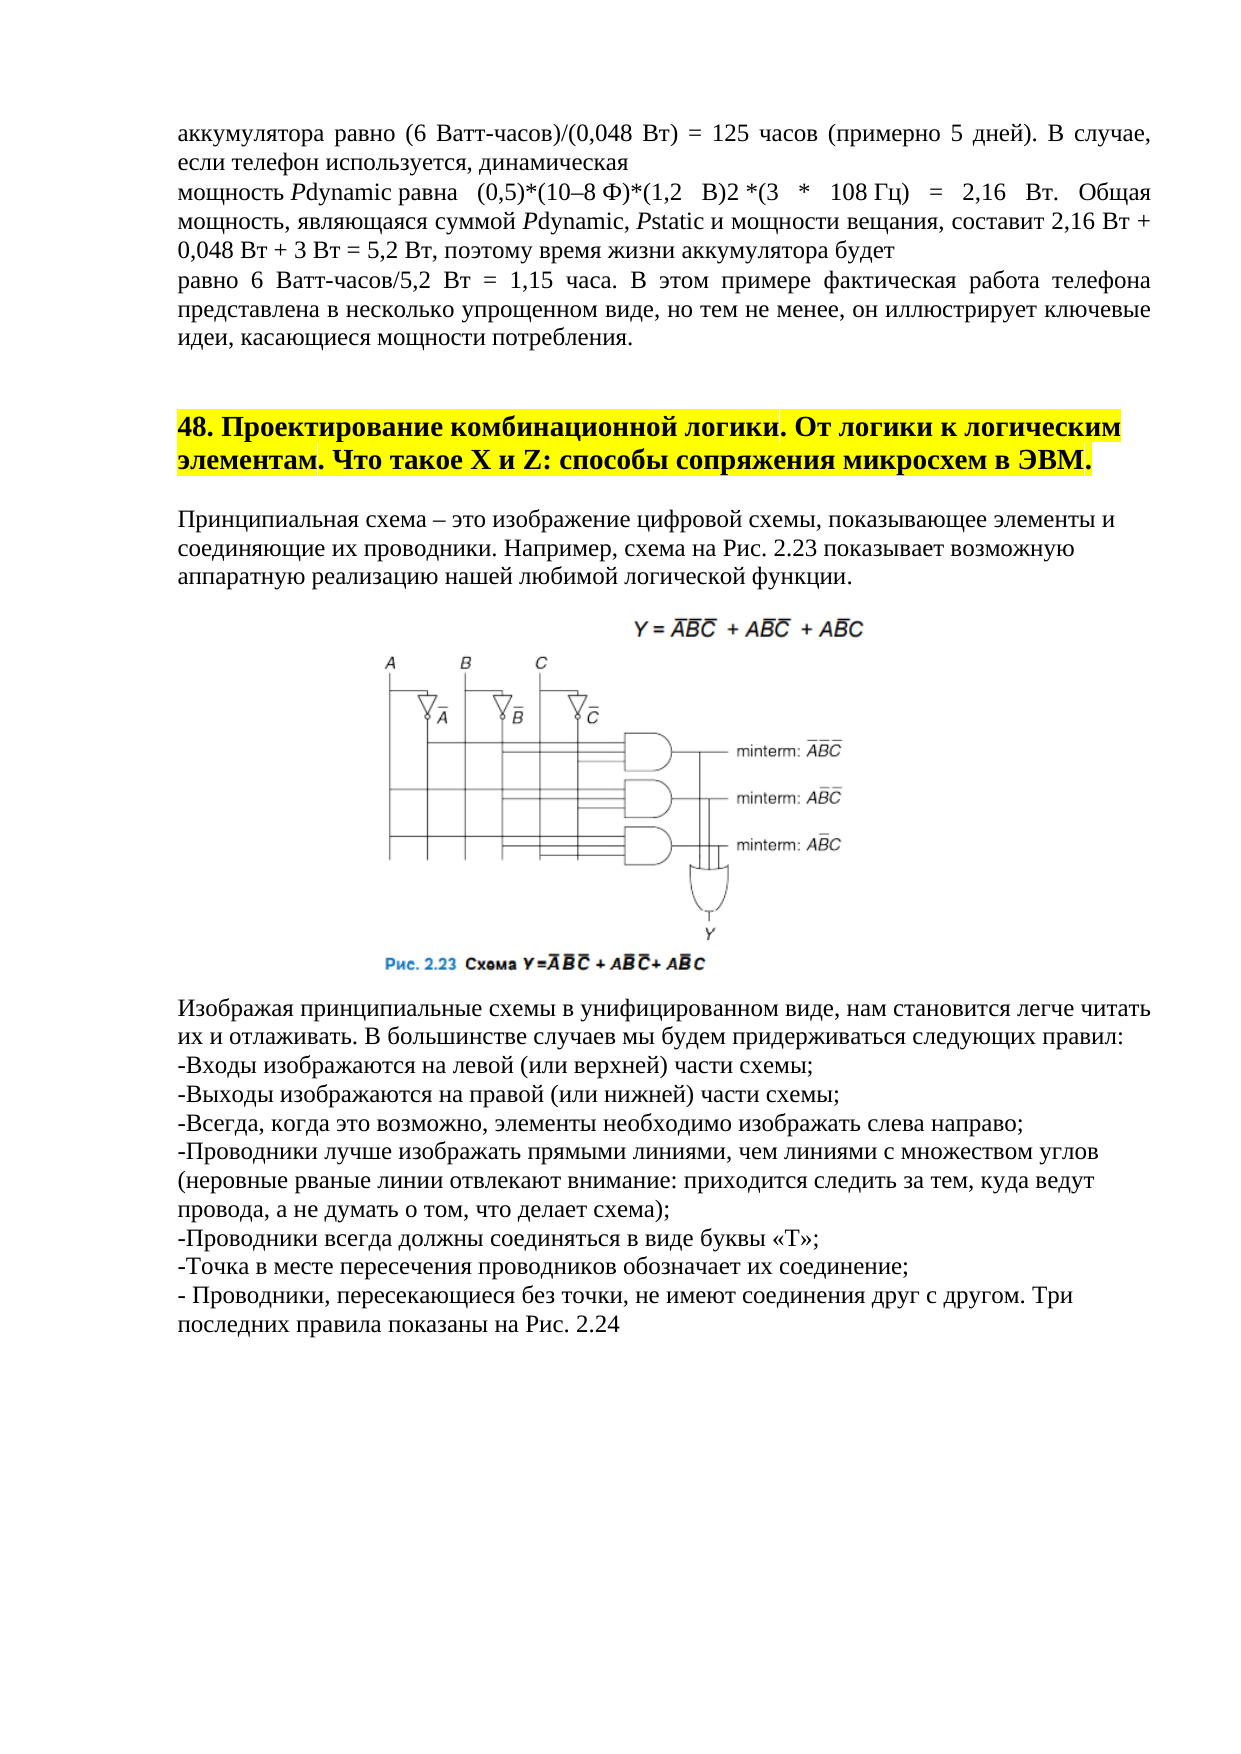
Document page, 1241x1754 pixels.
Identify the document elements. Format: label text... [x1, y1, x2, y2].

text -Проводники всегда должны соединяться в виде буквы «Т»; [177, 1223, 1152, 1251]
text Изображая принципиальные схемы в унифицированном виде, нам становится легче читать их и отлаживать. В большинстве случаев мы будем придерживаться следующих правил: [177, 993, 1152, 1050]
text -Точка в месте пересечения проводников обозначает их соединение; [177, 1251, 1152, 1280]
text Принципиальная схема – это изображение цифровой схемы, показывающее элементы и соединяющие их проводники. Например, схема на Рис. 2.23 показывает возможную аппаратную реализацию нашей любимой логической функции. [177, 504, 1152, 590]
text равно 6 Ватт-часов/5,2 Вт = 1,15 часа. В этом примере фактическая работа телефона представлена в несколько упрощенном виде, но тем не менее, он иллюстрирует ключевые идеи, касающиеся мощности потребления. [177, 265, 1152, 351]
text -Входы изображаются на левой (или верхней) части схемы; [177, 1050, 1152, 1079]
text - Проводники, пересекающиеся без точки, не имеют соединения друг с другом. Три последних правила показаны на Рис. 2.24 [177, 1280, 1152, 1338]
text -Выходы изображаются на правой (или нижней) части схемы; [177, 1079, 1152, 1108]
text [177, 118, 1152, 176]
text мощность Pdynamic равна (0,5)*(10–8 Ф)*(1,2 В)2 *(3 * 108 Гц) = 2,16 Вт. Общая мощность, являющаяся суммой Pdynamic, Pstatic и мощности вещания, составит 2,16 Вт + 0,048 Вт + 3 Вт = 5,2 Вт, поэтому время жизни аккумулятора будет [177, 177, 1152, 263]
picture [369, 606, 869, 982]
text -Всегда, когда это возможно, элементы необходимо изображать слева направо; [177, 1108, 1152, 1136]
text -Проводники лучше изображать прямыми линиями, чем линиями с множеством углов (неровные рваные линии отвлекают внимание: приходится следить за тем, куда ведут провода, а не думать о том, что делает схема); [177, 1136, 1152, 1223]
